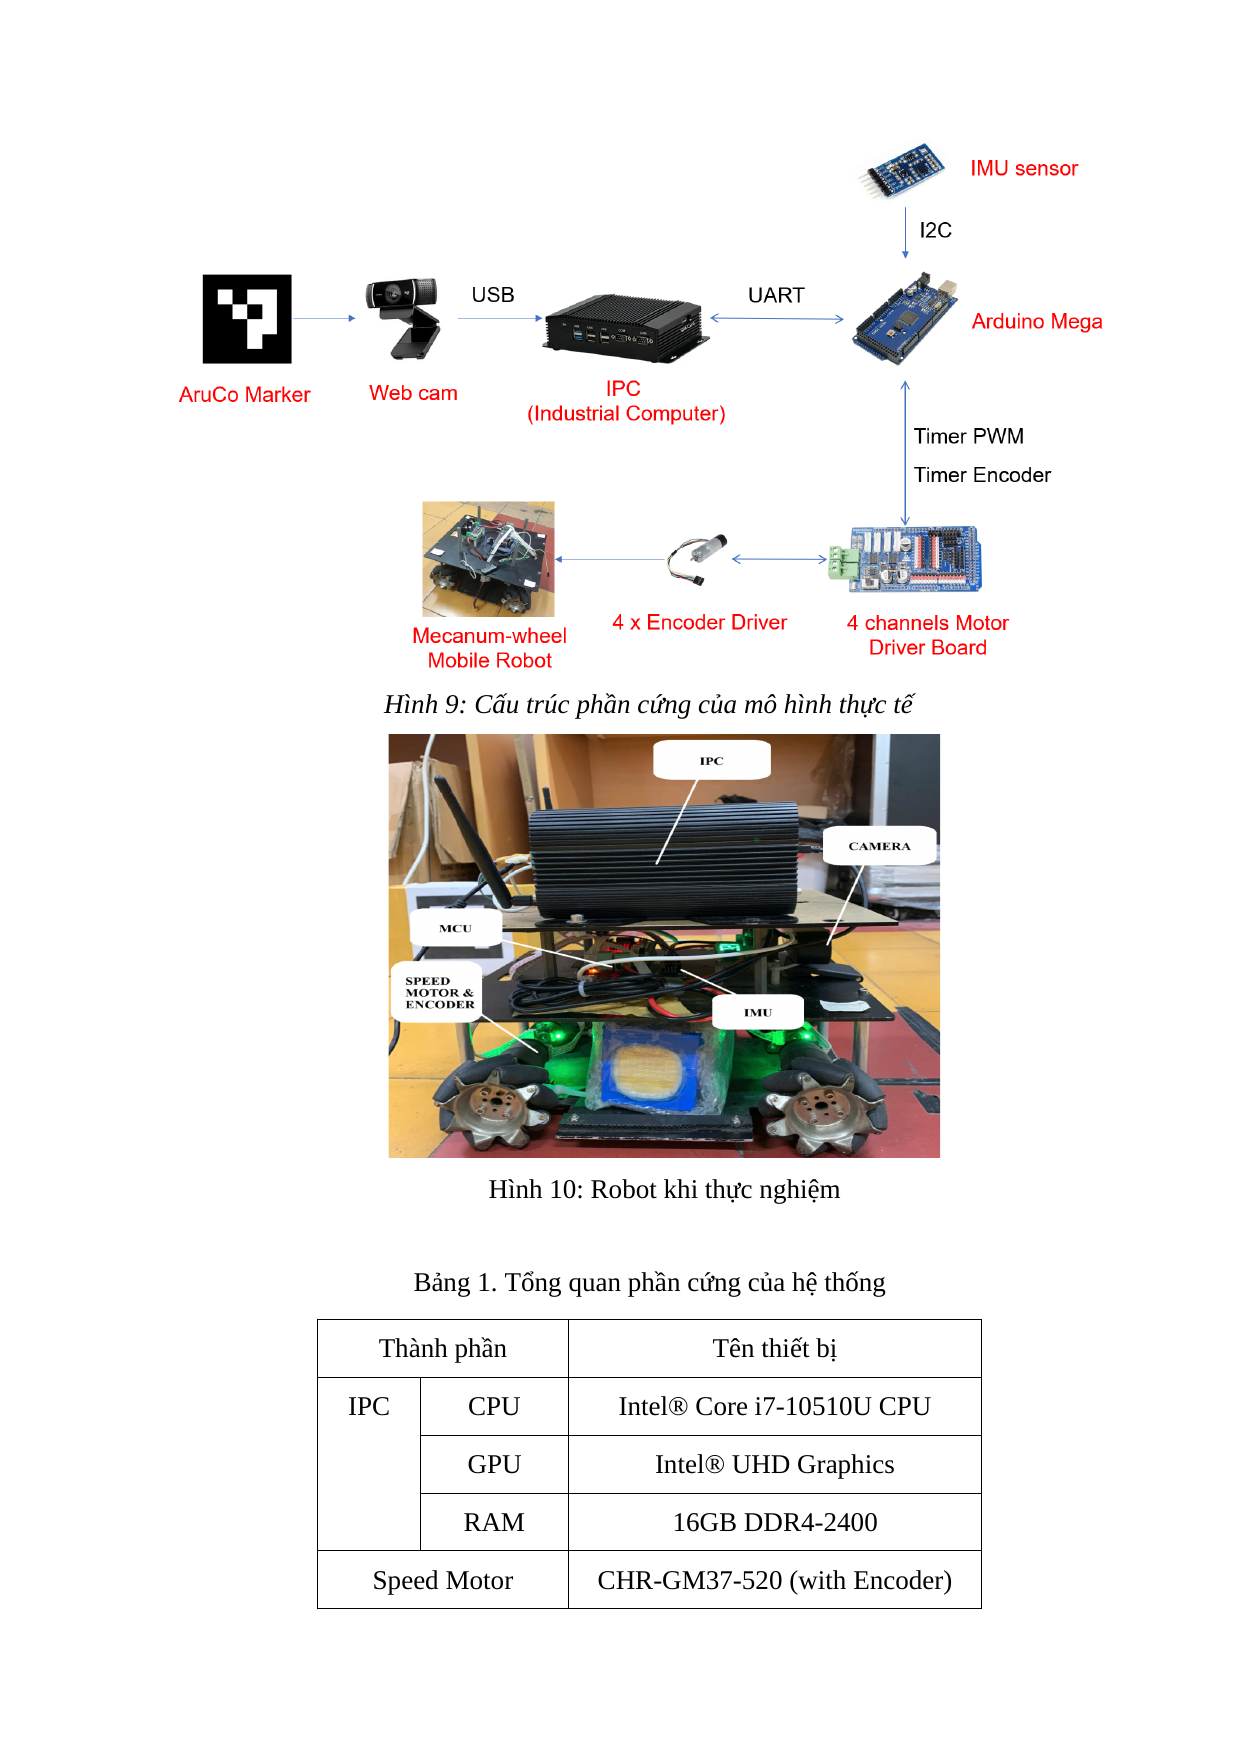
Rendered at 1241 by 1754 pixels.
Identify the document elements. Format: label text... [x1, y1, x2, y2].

table_cell GPU [421, 1436, 568, 1492]
table_cell IPC [318, 1378, 420, 1550]
table_cell CHR-GM37-520 (with Encoder) [569, 1551, 981, 1608]
table_cell Intel® UHD Graphics [569, 1436, 981, 1492]
table_cell RAM [421, 1494, 568, 1550]
table_cell Intel® Core i7-10510U CPU [569, 1378, 981, 1434]
table_cell Speed Motor [318, 1551, 568, 1608]
table_header Tên thiết bị [569, 1320, 981, 1377]
table_header Thành phần [318, 1320, 568, 1377]
text Hình 10: Robot khi thực nghiệm [177, 1173, 1122, 1204]
text Hình 9: Cấu trúc phần cứng của mô hình thực tế [177, 688, 1122, 719]
picture [177, 125, 1123, 672]
text Bảng 1. Tổng quan phần cứng của hệ thống [177, 1267, 1122, 1298]
picture [388, 734, 941, 1158]
table_cell CPU [421, 1378, 568, 1434]
table_cell 16GB DDR4-2400 [569, 1494, 981, 1550]
